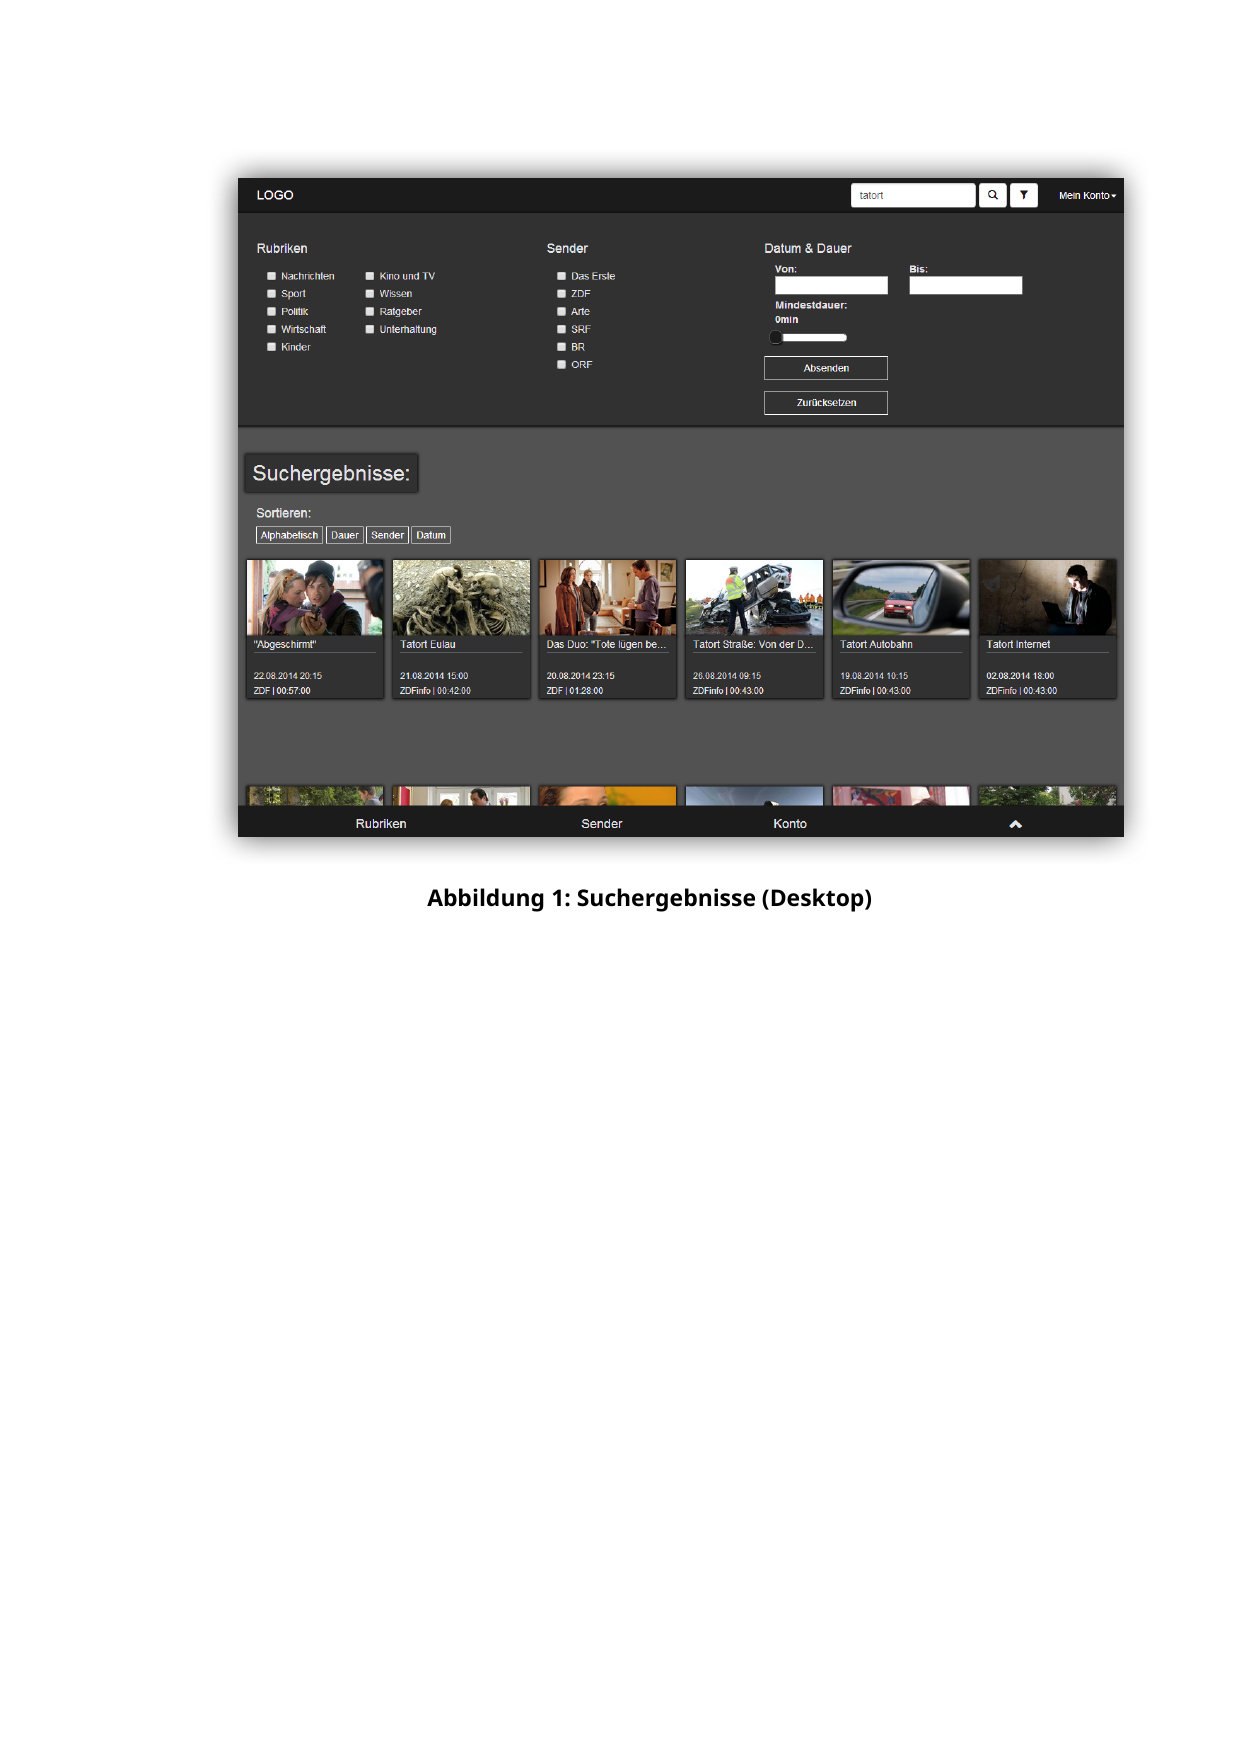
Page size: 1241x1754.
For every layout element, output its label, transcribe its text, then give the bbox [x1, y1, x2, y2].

picture [238, 178, 1124, 837]
